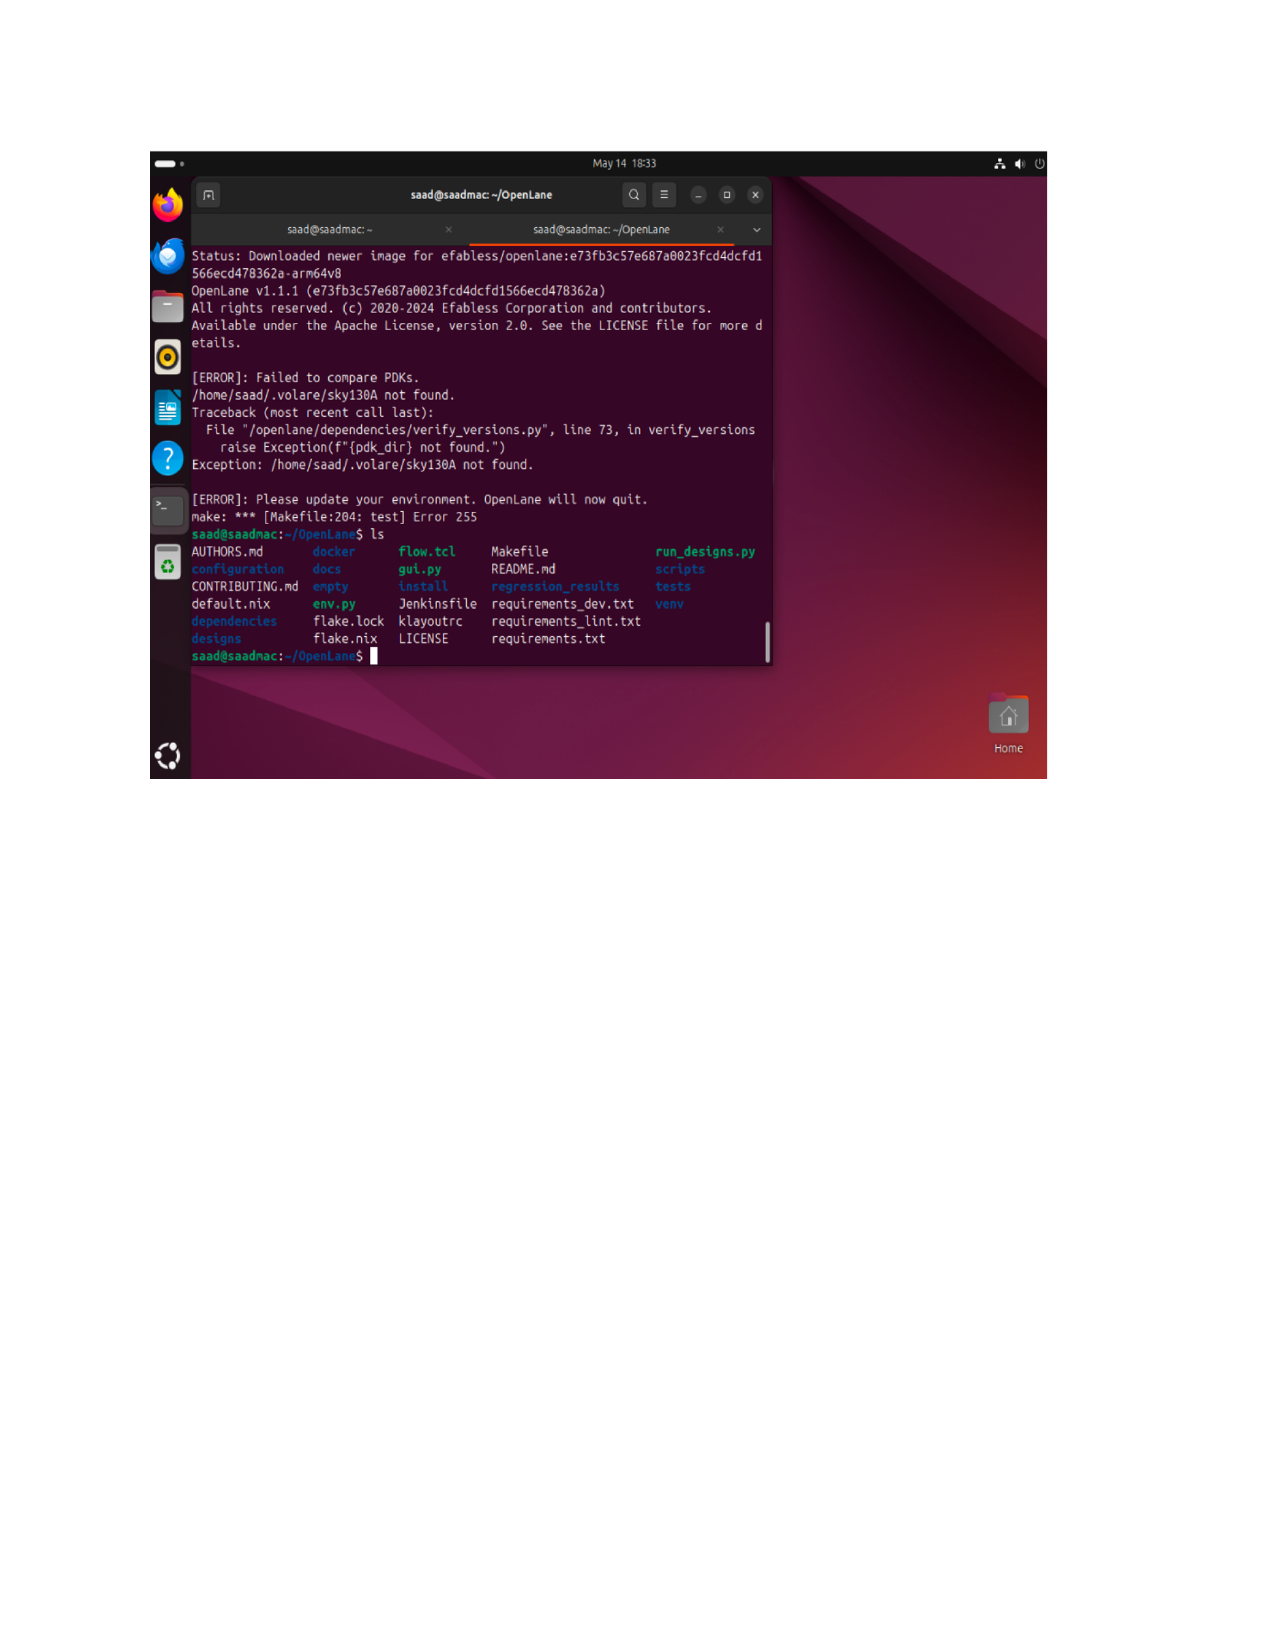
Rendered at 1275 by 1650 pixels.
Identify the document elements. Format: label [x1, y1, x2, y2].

picture [150, 150, 1048, 779]
